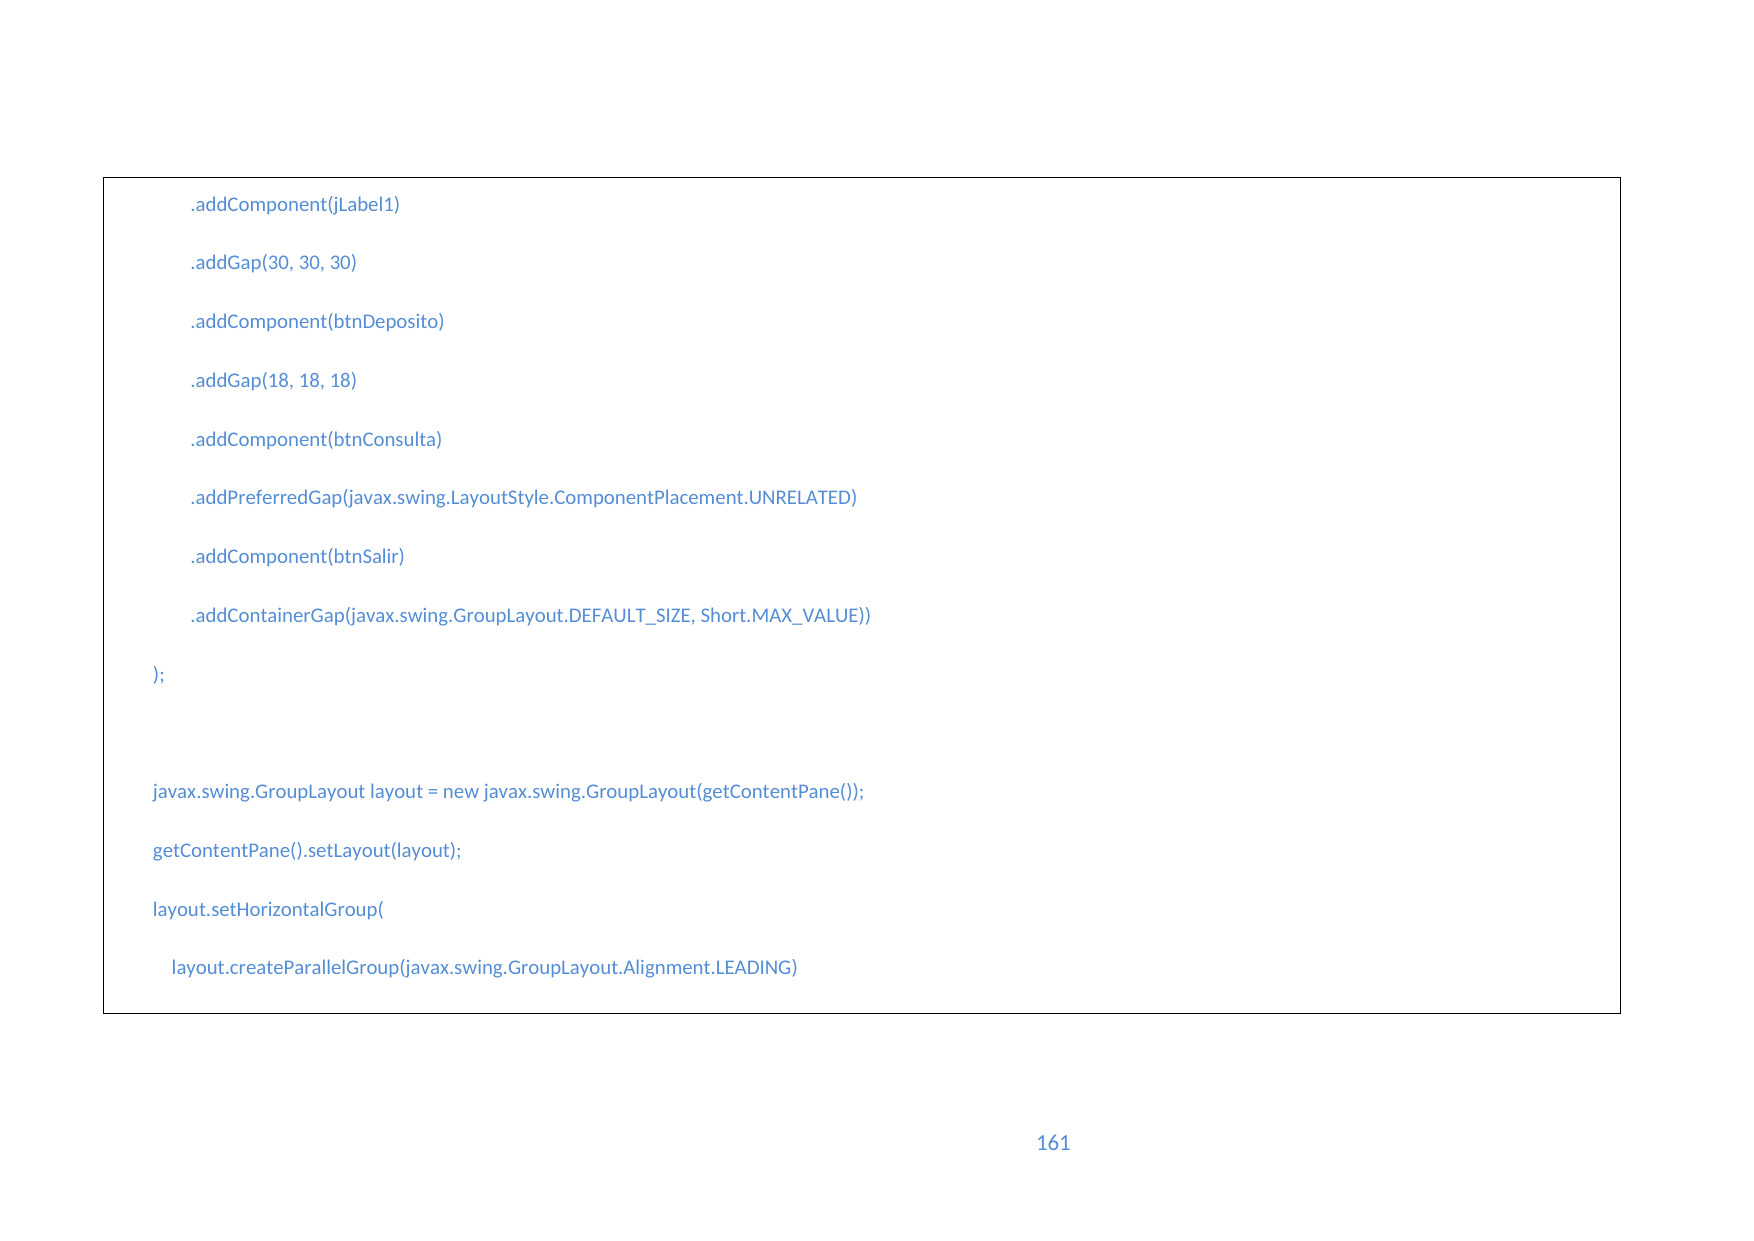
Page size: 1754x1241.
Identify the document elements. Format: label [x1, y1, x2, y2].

table_header [104, 178, 1620, 1013]
